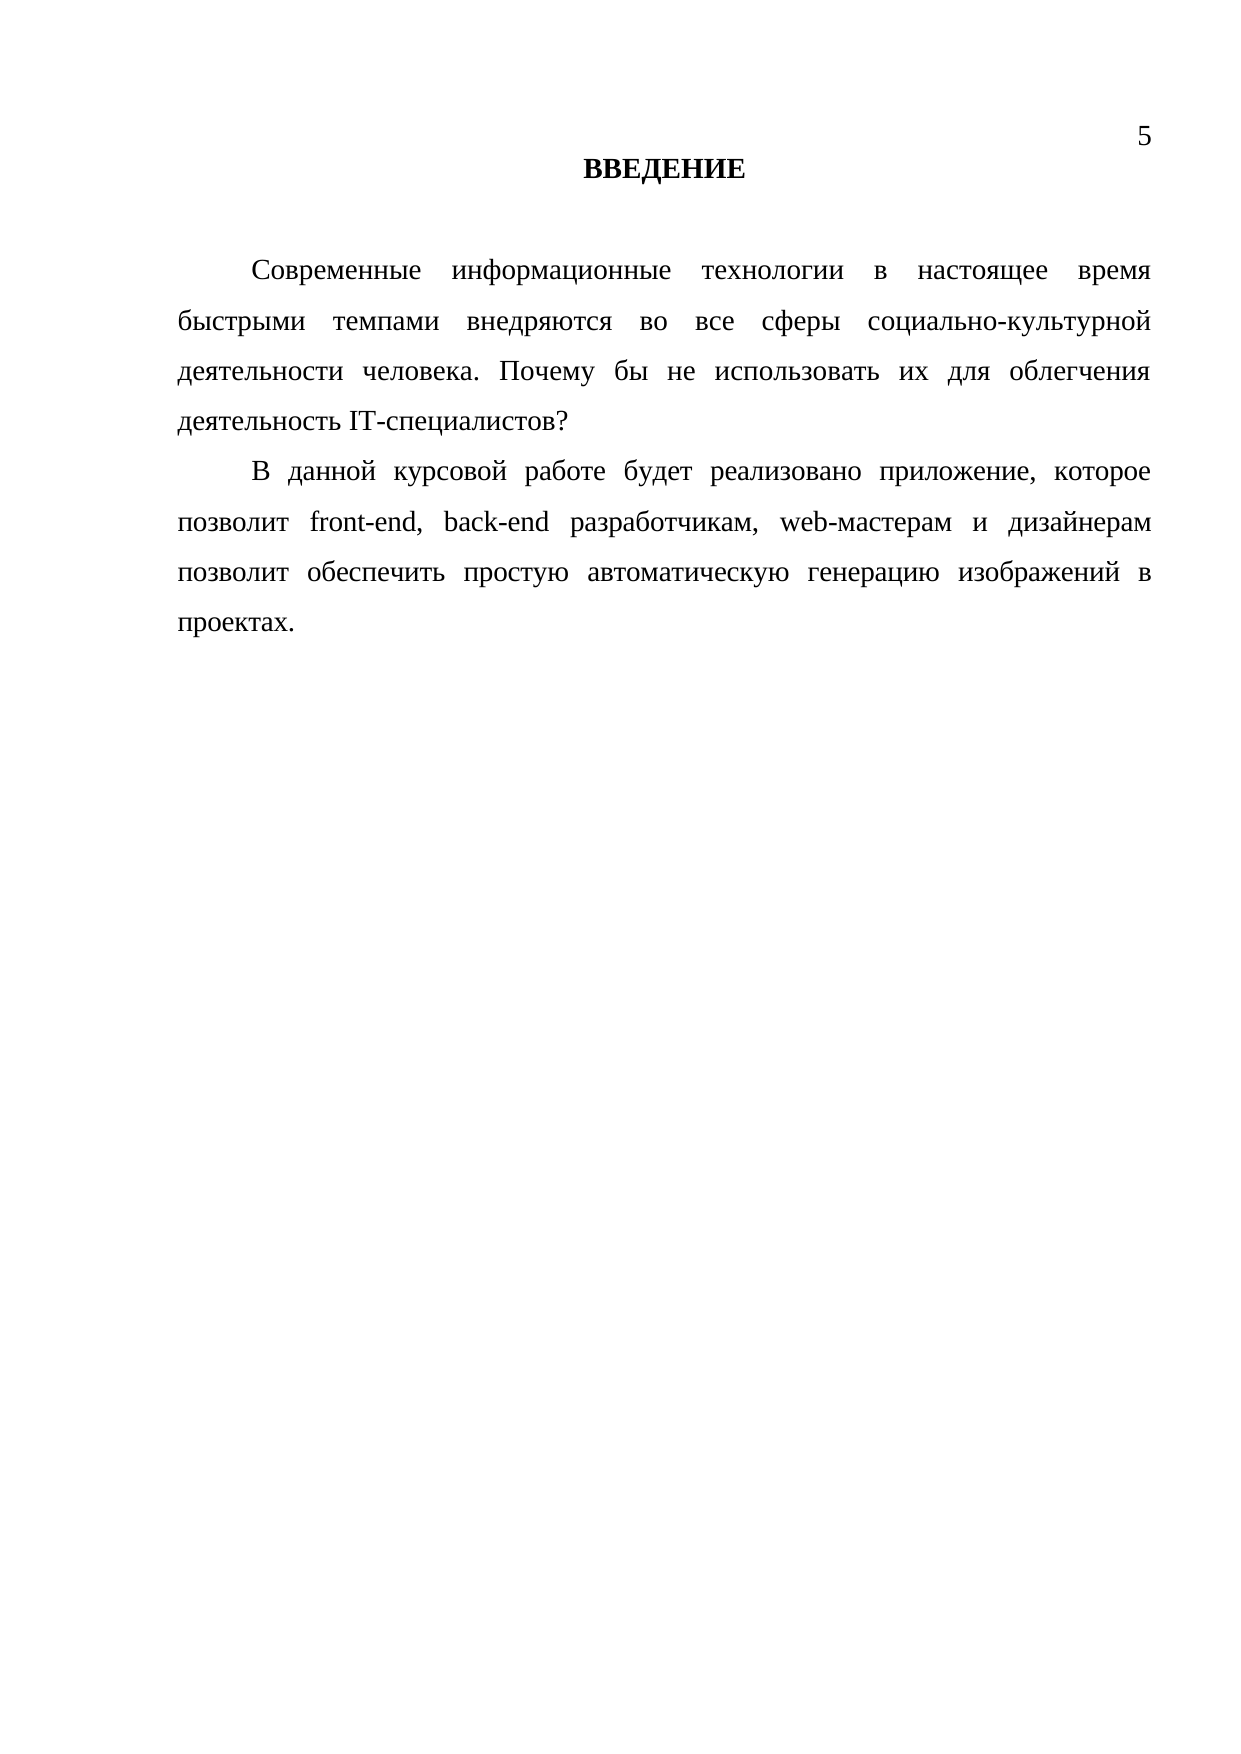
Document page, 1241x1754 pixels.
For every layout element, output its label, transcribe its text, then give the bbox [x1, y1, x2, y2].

list Современные информационные технологии в настоящее время быстрыми темпами внедряются во все сферы социально-культурной деятельности человека. Почему бы не использовать их для облегчения деятельность IT-специалистов? [177, 252, 1152, 437]
list В данной курсовой работе будет реализовано приложение, которое позволит front-end, back-end разработчикам, web-мастерам и дизайнерам позволит обеспечить простую автоматическую генерацию изображений в проектах. [177, 453, 1152, 638]
list ВВЕДЕНИЕ [177, 152, 1152, 185]
